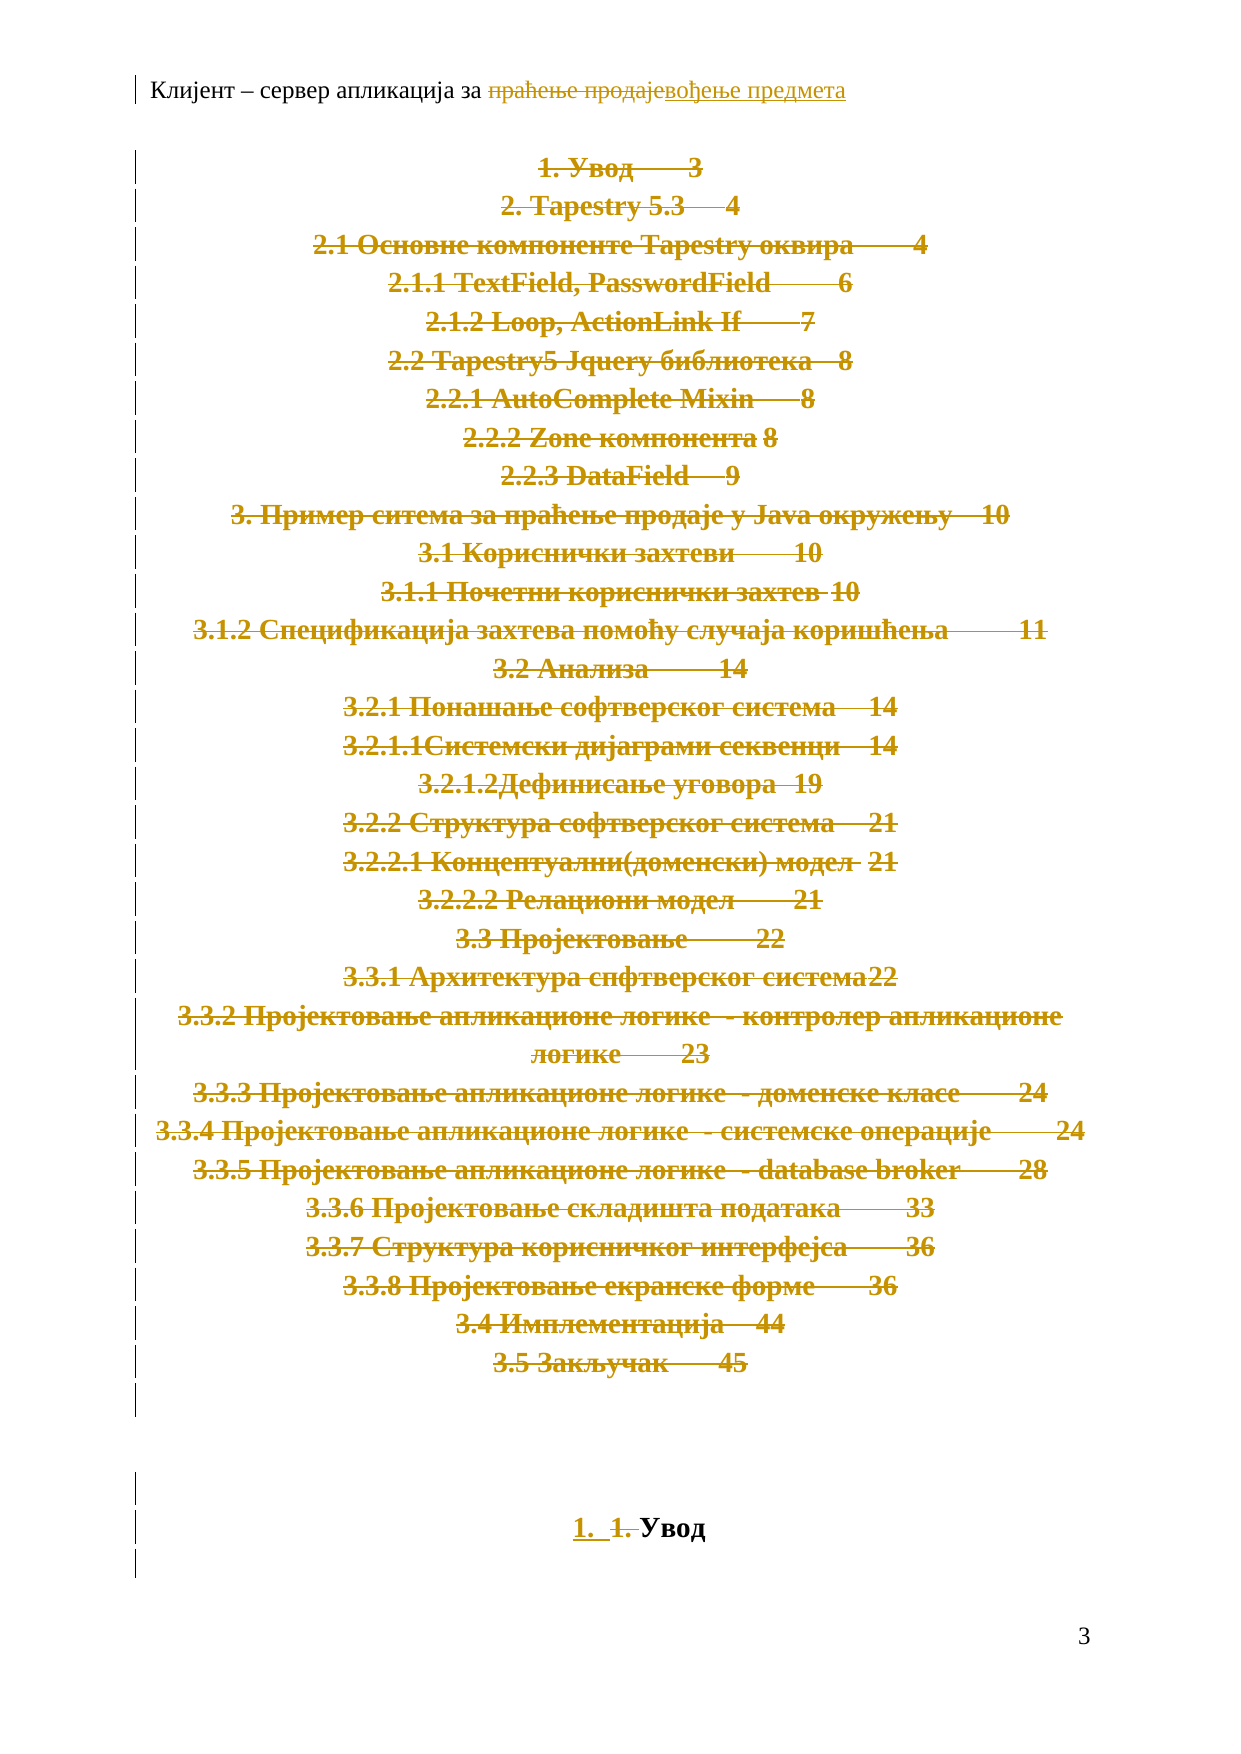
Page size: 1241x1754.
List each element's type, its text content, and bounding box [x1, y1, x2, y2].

subtitle Увод [187, 1510, 1090, 1544]
